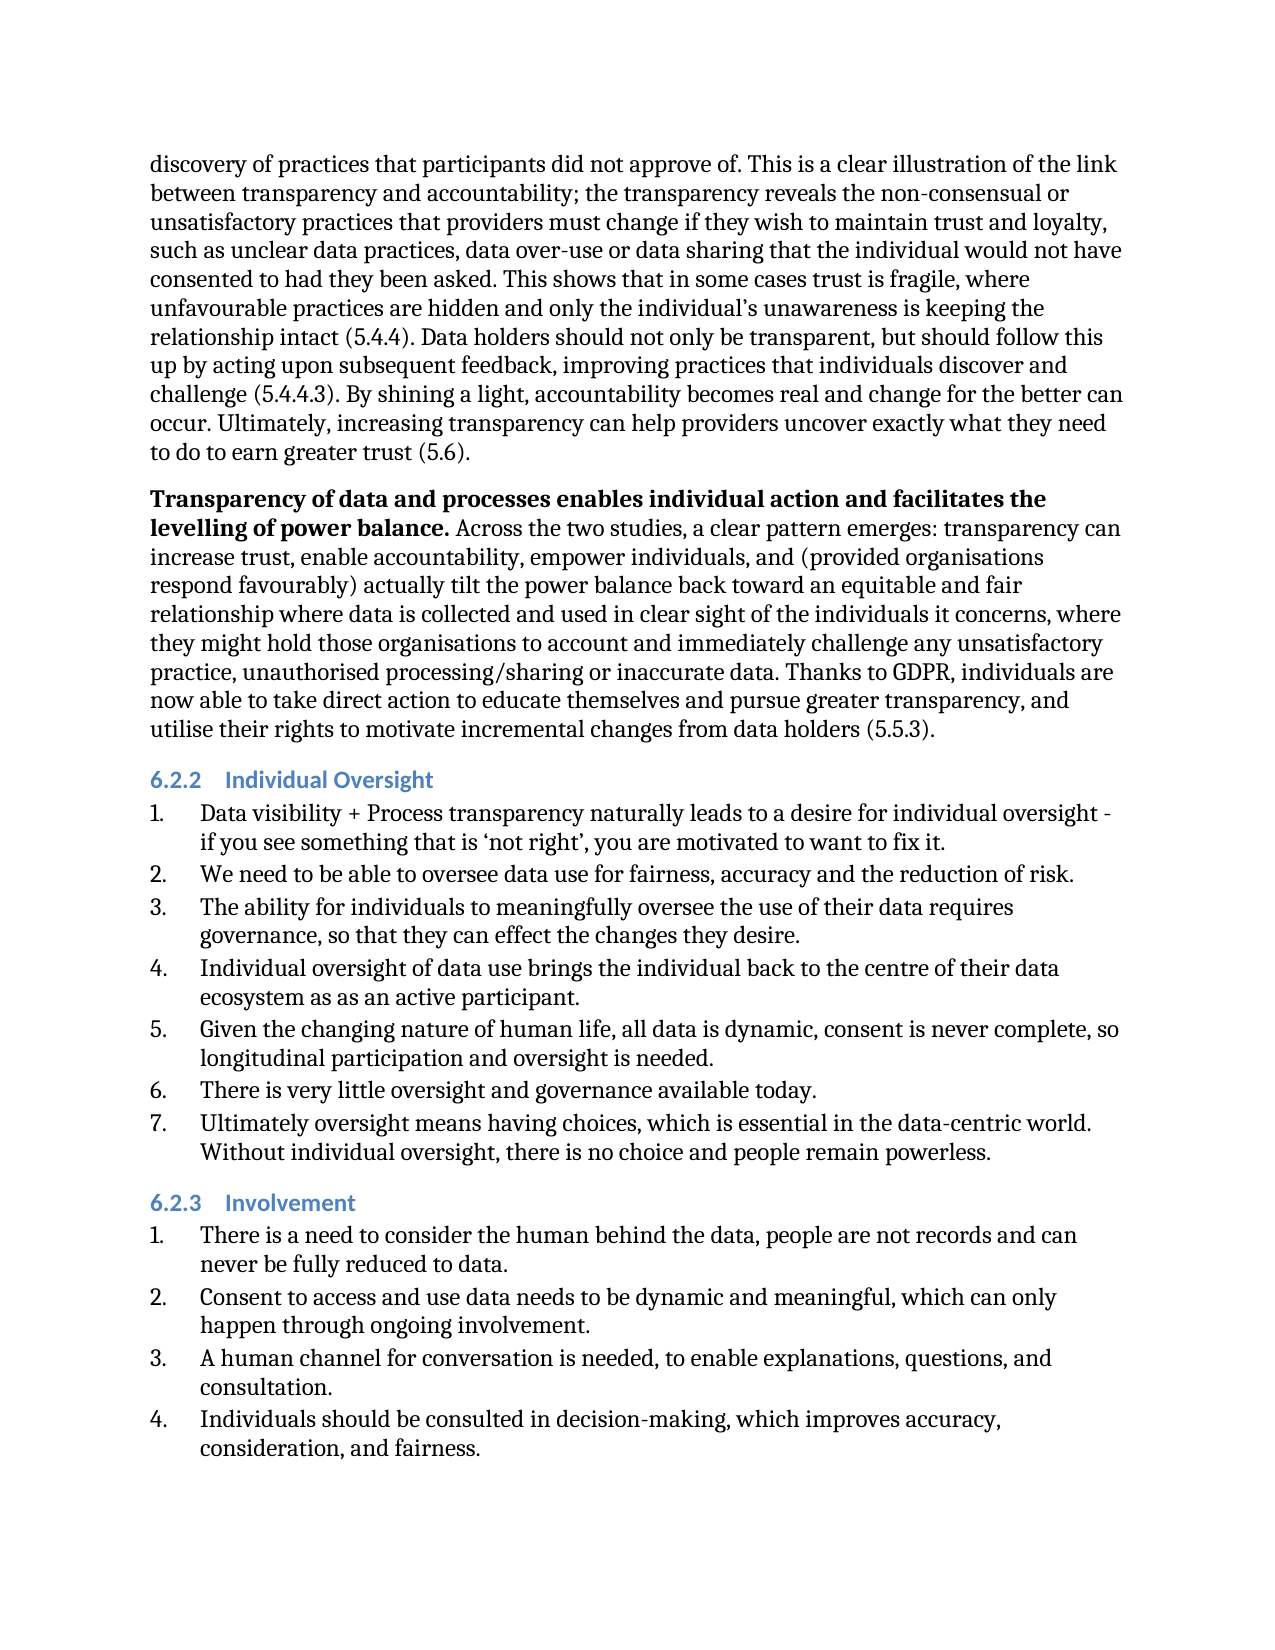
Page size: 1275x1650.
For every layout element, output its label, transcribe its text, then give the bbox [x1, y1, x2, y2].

list The ability for individuals to meaningfully oversee the use of their data requires governance, so that they can effect the changes they desire. [150, 893, 1125, 950]
list Data visibility + Process transparency naturally leads to a desire for individual oversight - if you see something that is ‘not right’, you are motivated to want to fix it. [150, 799, 1125, 856]
list Consent to access and use data needs to be dynamic and meaningful, which can only happen through ongoing involvement. [150, 1283, 1125, 1340]
list There is very little oversight and governance available today. [150, 1076, 1125, 1105]
subtitle 6.2.2 Individual Oversight [150, 764, 1125, 795]
subtitle 6.2.3 Involvement [150, 1187, 1125, 1218]
list Individuals should be consulted in decision-making, which improves accuracy, consideration, and fairness. [150, 1405, 1125, 1463]
list Ultimately oversight means having choices, which is essential in the data-centric world. Without individual oversight, there is no choice and people remain powerless. [150, 1109, 1125, 1166]
list There is a need to consider the human behind the data, people are not records and can never be fully reduced to data. [150, 1221, 1125, 1279]
list Individual oversight of data use brings the individual back to the centre of their data ecosystem as as an active participant. [150, 954, 1125, 1011]
list Given the changing nature of human life, all data is dynamic, consent is never complete, so longitudinal participation and oversight is needed. [150, 1015, 1125, 1073]
text Transparency of data and processes enables individual action and facilitates the levelling of power balance. Across the two studies, a clear pattern emerges: transparency can increase trust, enable accountability, empower individuals, and (provided organisations respond favourably) actually tilt the power balance back toward an equitable and fair relationship where data is collected and used in clear sight of the individuals it concerns, where they might hold those organisations to account and immediately challenge any unsatisfactory practice, unauthorised processing/sharing or inaccurate data. Thanks to GDPR, individuals are now able to take direct action to educate themselves and pursue greater transparency, and utilise their rights to motivate incremental changes from data holders (5.5.3). [150, 485, 1125, 744]
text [150, 150, 1125, 466]
list A human channel for conversation is needed, to enable explanations, questions, and consultation. [150, 1344, 1125, 1401]
list We need to be able to oversee data use for fairness, accuracy and the reduction of risk. [150, 860, 1125, 889]
